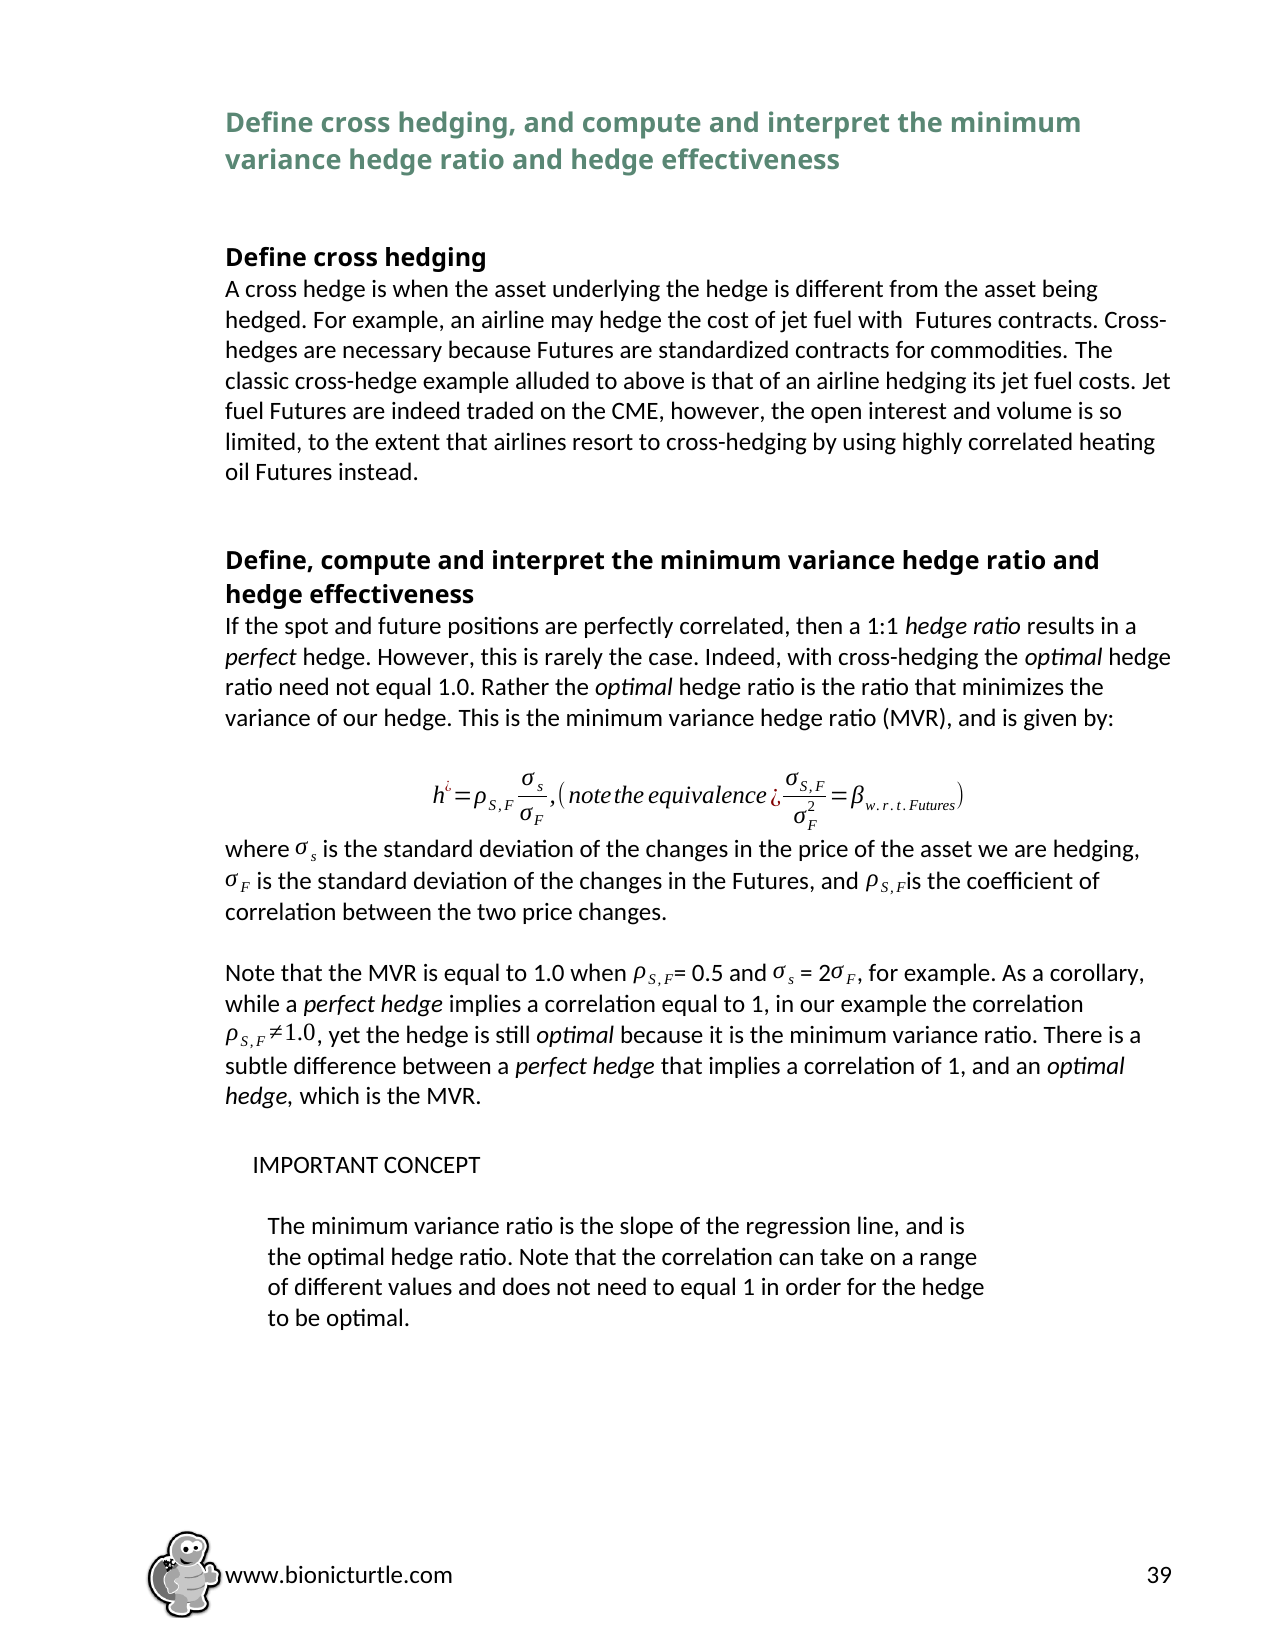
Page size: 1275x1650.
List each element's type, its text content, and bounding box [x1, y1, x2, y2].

subtitle Define cross hedging [225, 239, 1172, 273]
text Note that the MVR is equal to 1.0 when = 0.5 and = 2, for example. As a corollary, while a perfect hedge implies a correlation equal to 1, in our example the correlation , yet the hedge is still optimal because it is the minimum variance ratio. There is a subtle difference between a perfect hedge that implies a correlation of 1, and an optimal hedge, which is the MVR. [225, 957, 1172, 1111]
text If the spot and future positions are perfectly correlated, then a 1:1 hedge ratio results in a perfect hedge. However, this is rarely the case. Indeed, with cross-hedging the optimal hedge ratio need not equal 1.0. Rather the optimal hedge ratio is the ratio that minimizes the variance of our hedge. This is the minimum variance hedge ratio (MVR), and is given by: [225, 611, 1172, 733]
text A cross hedge is when the asset underlying the hedge is different from the asset being hedged. For example, an airline may hedge the cost of jet fuel with Futures contracts. Cross-hedges are necessary because Futures are standardized contracts for commodities. The classic cross-hedge example alluded to above is that of an airline hedging its jet fuel costs. Jet fuel Futures are indeed traded on the CME, however, the open interest and volume is so limited, to the extent that airlines resort to cross-hedging by using highly correlated heating oil Futures instead. [225, 273, 1172, 487]
subtitle Define cross hedging, and compute and interpret the minimum variance hedge ratio and hedge effectiveness [225, 103, 1172, 214]
text where is the standard deviation of the changes in the price of the asset we are hedging, is the standard deviation of the changes in the Futures, and is the coeﬃcient of correlation between the two price changes. [225, 833, 1172, 926]
subtitle Define, compute and interpret the minimum variance hedge ratio and hedge effectiveness [225, 542, 1172, 611]
